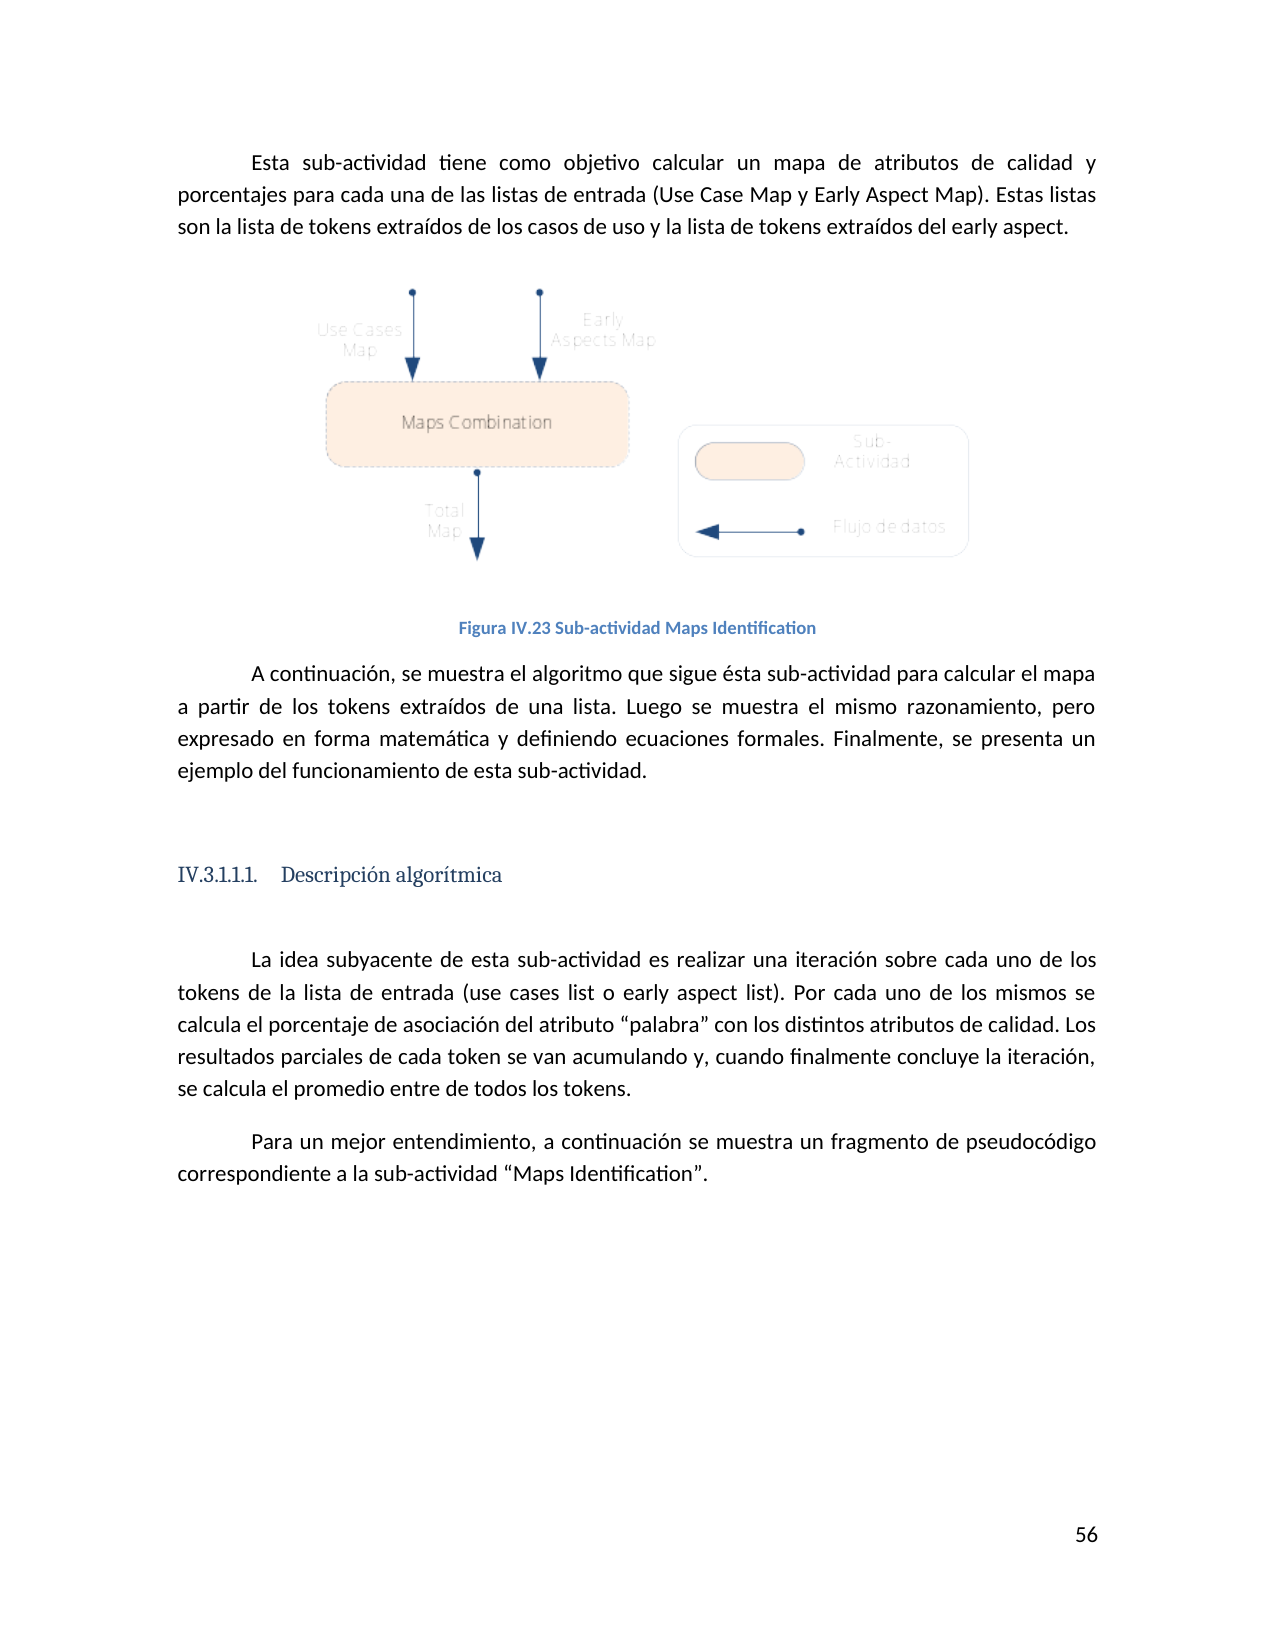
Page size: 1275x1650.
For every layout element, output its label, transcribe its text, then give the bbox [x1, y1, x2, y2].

text Figura IV.7 Sub-actividad Maps Identification [177, 616, 1098, 639]
text La idea subyacente de esta sub-actividad es realizar una iteración sobre cada uno de los tokens de la lista de entrada (use cases list o early aspect list). Por cada uno de los mismos se calcula el porcentaje de asociación del atributo “palabra” con los distintos atributos de calidad. Los resultados parciales de cada token se van acumulando y, cuando finalmente concluye la iteración, se calcula el promedio entre de todos los tokens. [177, 945, 1098, 1102]
text Para un mejor entendimiento, a continuación se muestra un fragmento de pseudocódigo correspondiente a la sub-actividad “Maps Identification”. [177, 1127, 1098, 1187]
text Esta sub-actividad tiene como objetivo calcular un mapa de atributos de calidad y porcentajes para cada una de las listas de entrada (Use Case Map y Early Aspect Map). Estas listas son la lista de tokens extraídos de los casos de uso y la lista de tokens extraídos del early aspect. [177, 148, 1098, 240]
text A continuación, se muestra el algoritmo que sigue ésta sub-actividad para calcular el mapa a partir de los tokens extraídos de una lista. Luego se muestra el mismo razonamiento, pero expresado en forma matemática y definiendo ecuaciones formales. Finalmente, se presenta un ejemplo del funcionamiento de esta sub-actividad. [177, 659, 1098, 784]
subtitle Descripción algorítmica [177, 862, 1098, 888]
